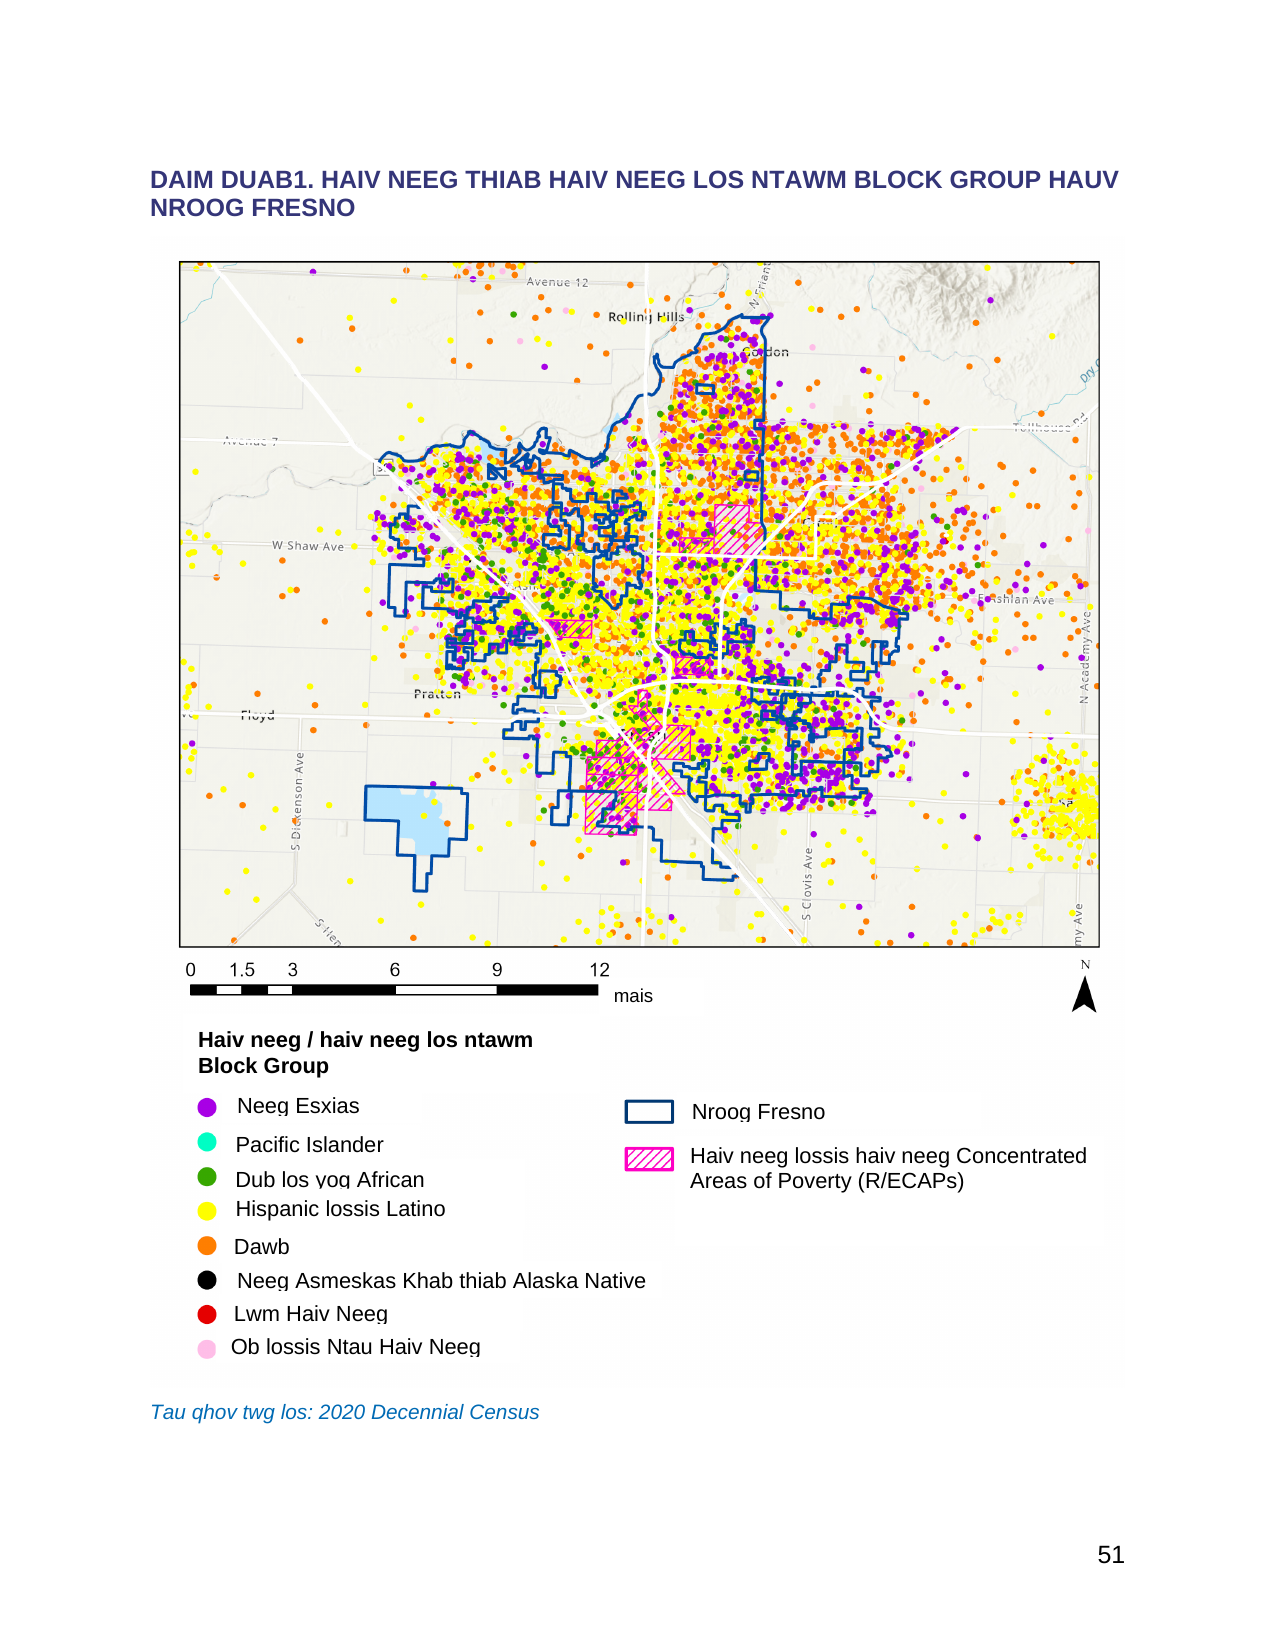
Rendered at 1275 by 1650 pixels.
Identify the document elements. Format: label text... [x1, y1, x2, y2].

title Daim duab1. Haiv neeg thiab haiv neeg los ntawm Block Group hauv nroog Fresno [150, 164, 1125, 222]
text Tau qhov twg los: 2020 Decennial Census [150, 1399, 1125, 1423]
picture [150, 236, 1125, 1388]
